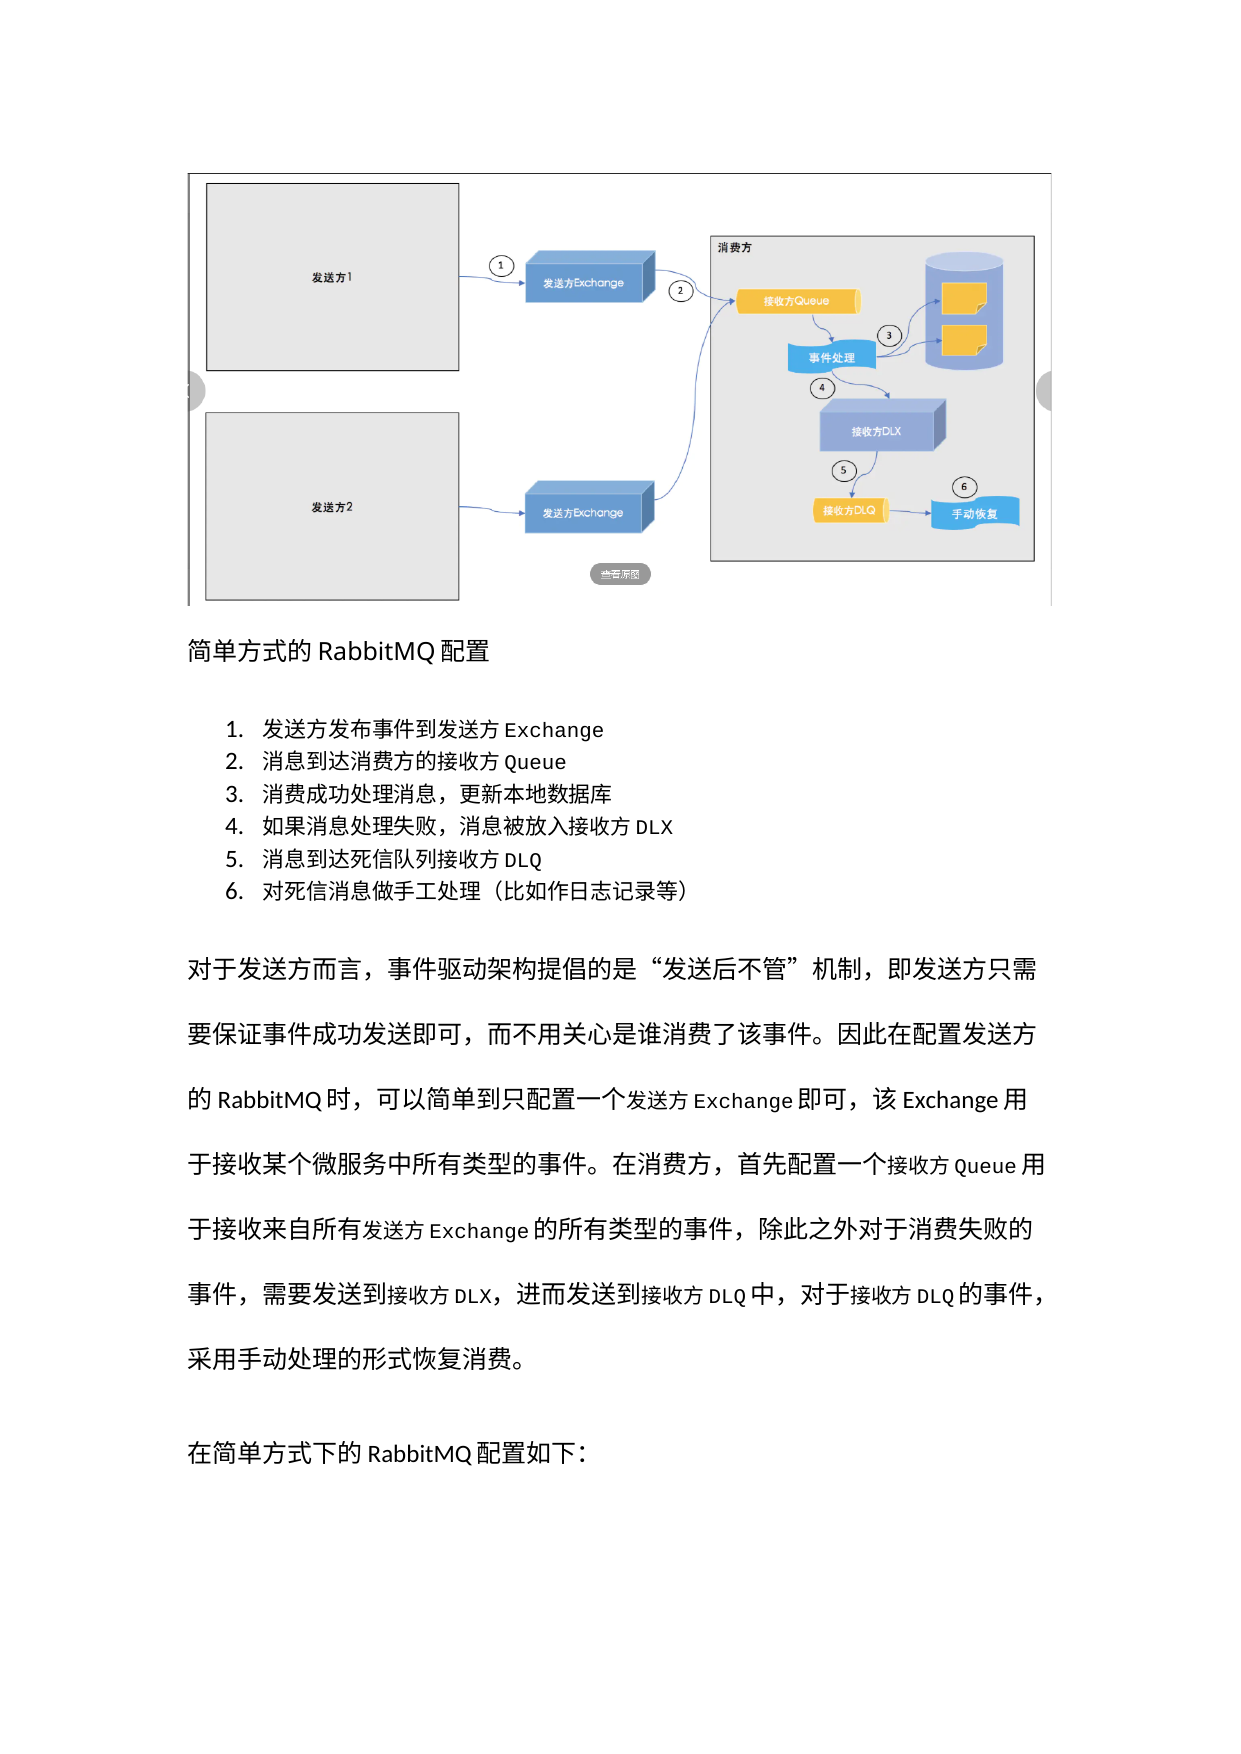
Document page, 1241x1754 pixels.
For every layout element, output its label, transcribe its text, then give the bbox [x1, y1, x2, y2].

picture [187, 173, 1052, 606]
list 对死信消息做手工处理（比如作日志记录等） [225, 874, 1053, 906]
text 对于发送方而言，事件驱动架构提倡的是“发送后不管”机制，即发送方只需要保证事件成功发送即可，而不用关心是谁消费了该事件。因此在配置发送方的RabbitMQ时，可以简单到只配置一个发送方Exchange即可，该Exchange用于接收某个微服务中所有类型的事件。在消费方，首先配置一个接收方Queue用于接收来自所有发送方Exchange的所有类型的事件，除此之外对于消费失败的事件，需要发送到接收方DLX，进而发送到接收方DLQ中，对于接收方DLQ的事件，采用手动处理的形式恢复消费。 [187, 935, 1053, 1390]
text 简单方式的RabbitMQ配置 [187, 617, 1053, 682]
list 消息到达死信队列接收方DLQ [225, 841, 1053, 874]
list 如果消息处理失败，消息被放入接收方DLX [225, 809, 1053, 841]
list 发送方发布事件到发送方Exchange [225, 711, 1053, 744]
text 在简单方式下的RabbitMQ配置如下： [187, 1419, 1053, 1484]
list 消费成功处理消息，更新本地数据库 [225, 776, 1053, 809]
list 消息到达消费方的接收方Queue [225, 744, 1053, 776]
